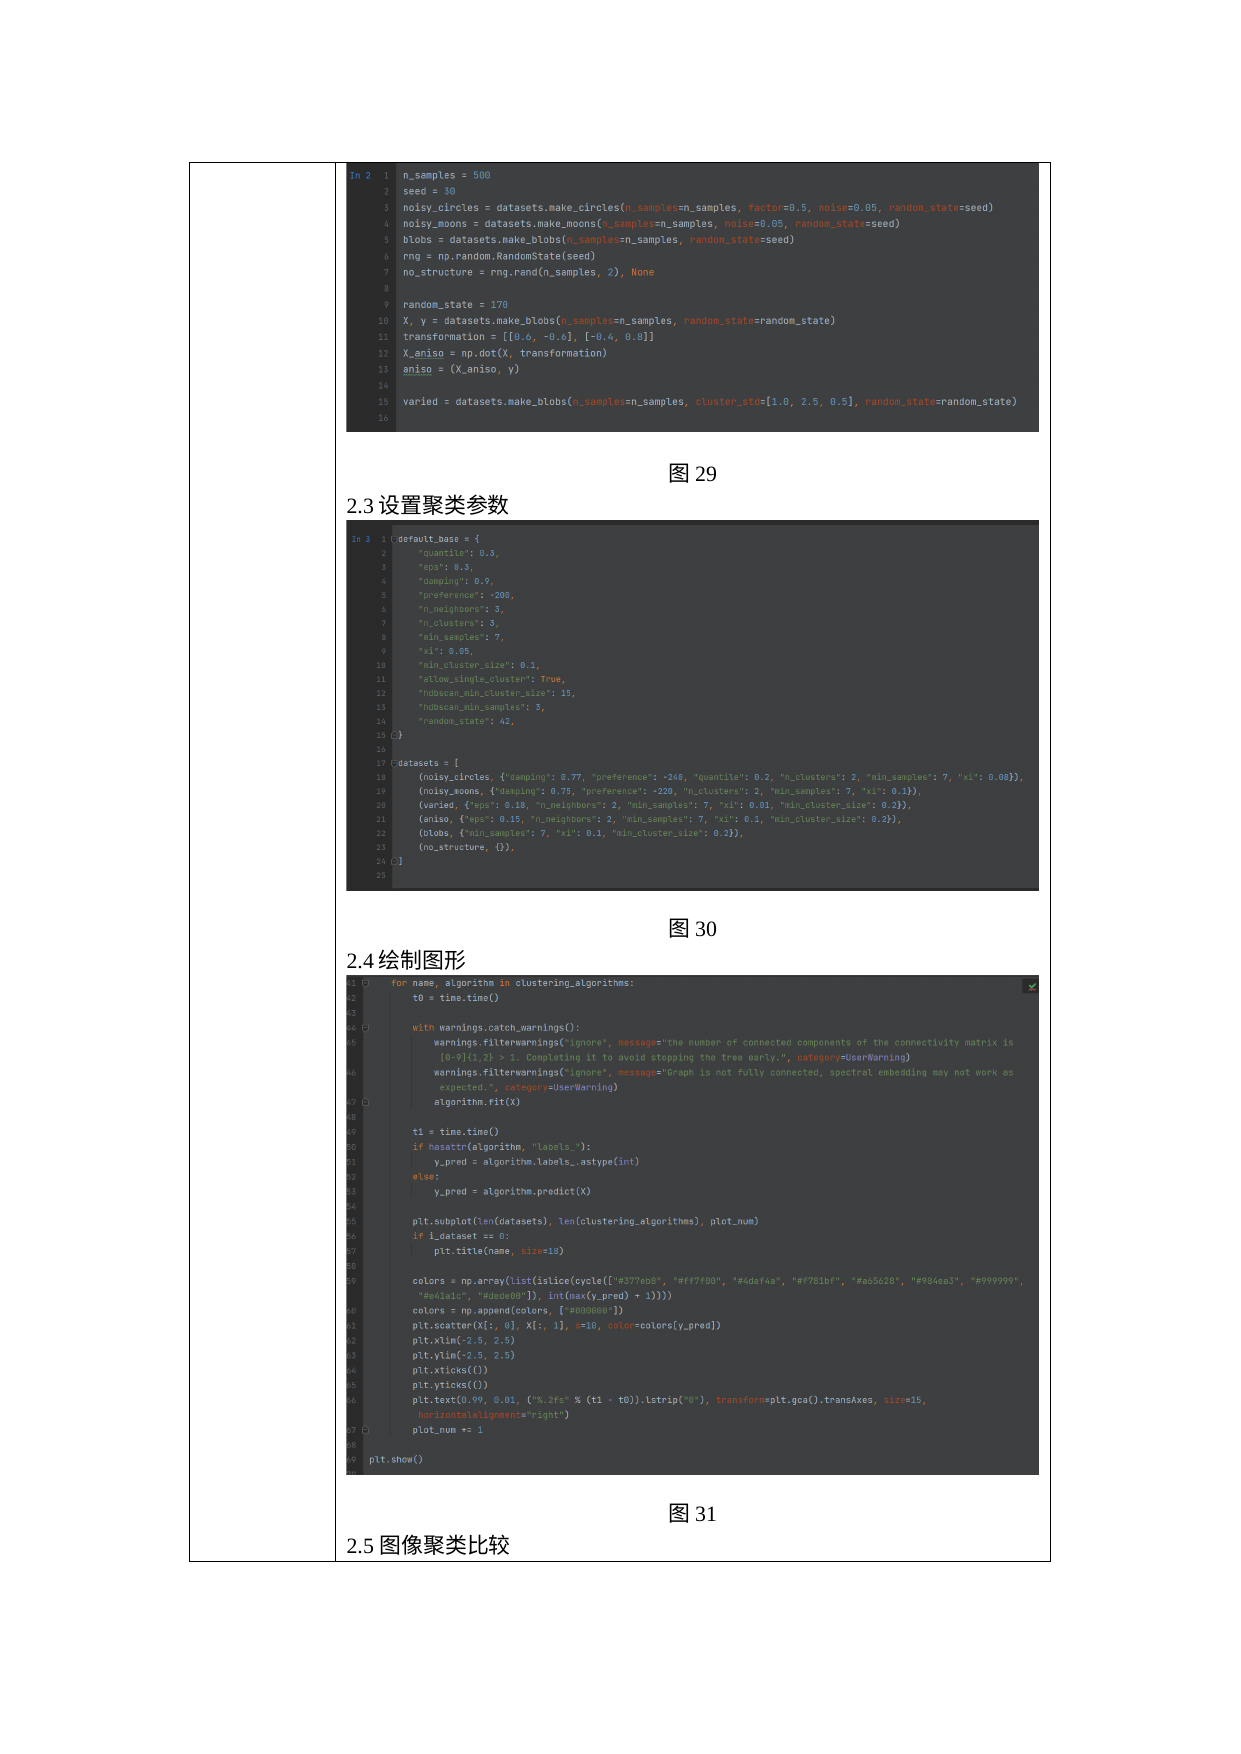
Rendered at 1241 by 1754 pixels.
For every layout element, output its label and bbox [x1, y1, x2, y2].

table_cell [190, 163, 335, 1561]
table_cell [336, 163, 1050, 1561]
picture [346, 163, 1039, 432]
picture [346, 975, 1039, 1475]
picture [346, 520, 1039, 891]
